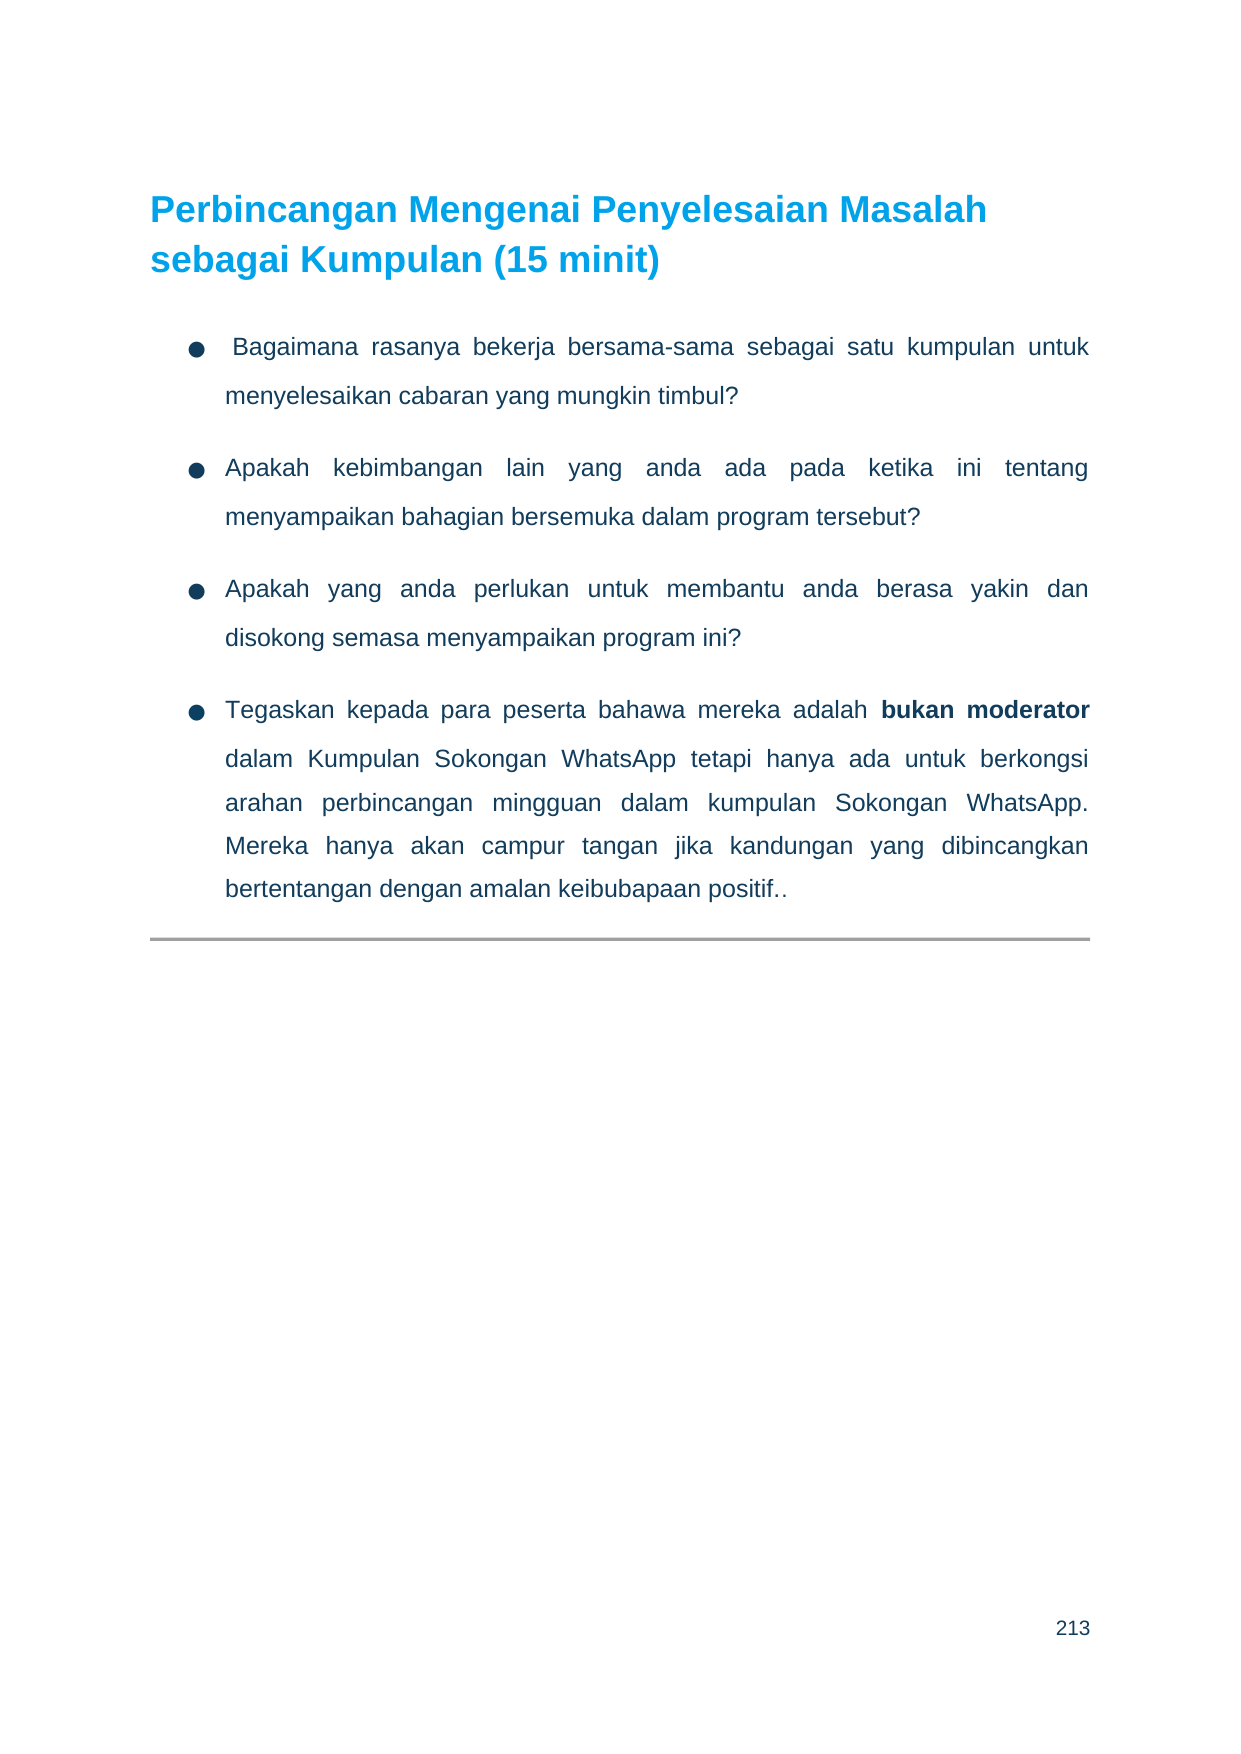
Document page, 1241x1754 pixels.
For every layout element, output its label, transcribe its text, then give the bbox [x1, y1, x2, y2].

subtitle Perbincangan Mengenai Penyelesaian Masalah sebagai Kumpulan (15 minit) [150, 187, 1090, 280]
list Apakah kebimbangan lain yang anda ada pada ketika ini tentang menyampaikan bahagian bersemuka dalam program tersebut? [187, 445, 1090, 531]
list Apakah yang anda perlukan untuk membantu anda berasa yakin dan disokong semasa menyampaikan program ini? [187, 566, 1090, 652]
list Tegaskan kepada para peserta bahawa mereka adalah bukan moderator dalam Kumpulan Sokongan WhatsApp tetapi hanya ada untuk berkongsi arahan perbincangan mingguan dalam kumpulan Sokongan WhatsApp. Mereka hanya akan campur tangan jika kandungan yang dibincangkan bertentangan dengan amalan keibubapaan positif.. [187, 687, 1090, 902]
list Bagaimana rasanya bekerja bersama-sama sebagai satu kumpulan untuk menyelesaikan cabaran yang mungkin timbul? [187, 324, 1090, 410]
